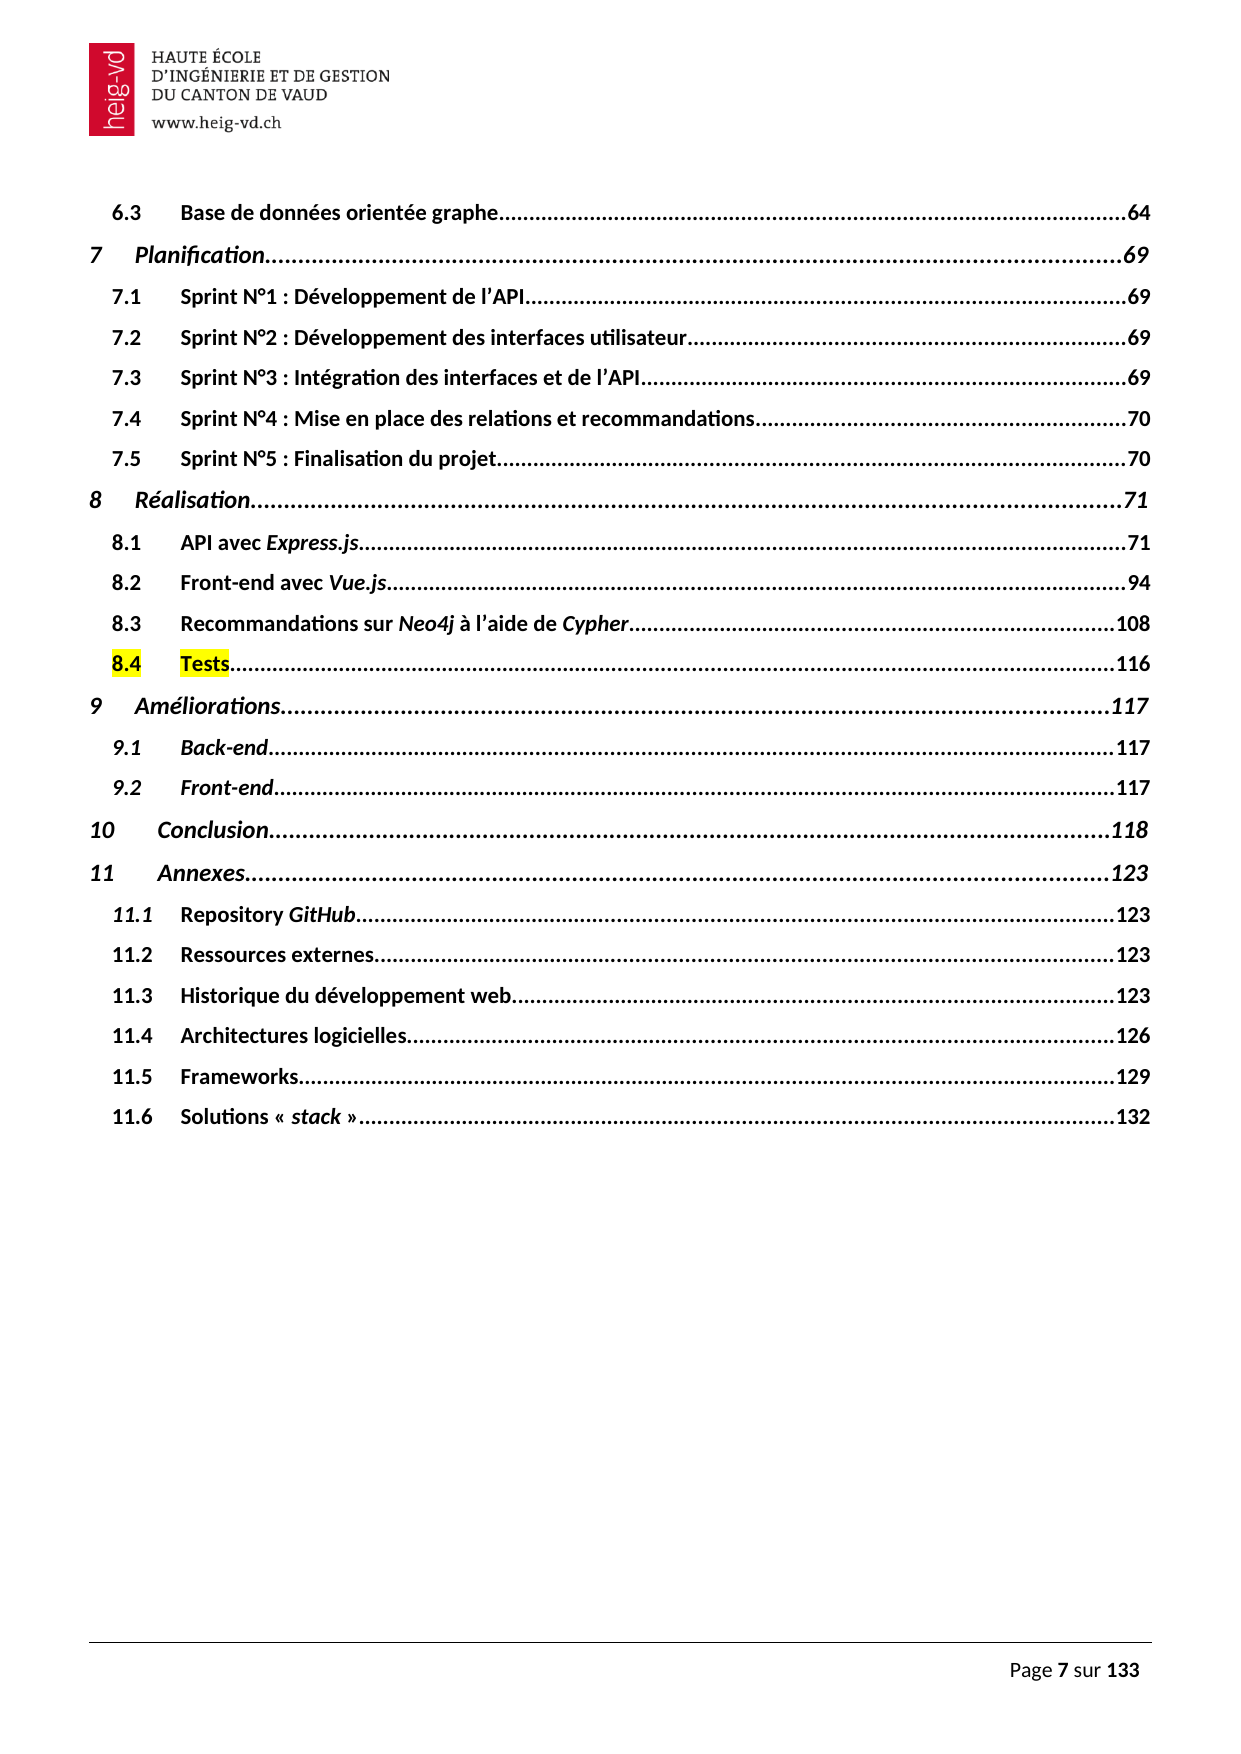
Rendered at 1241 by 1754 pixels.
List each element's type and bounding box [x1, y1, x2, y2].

picture [89, 43, 389, 136]
